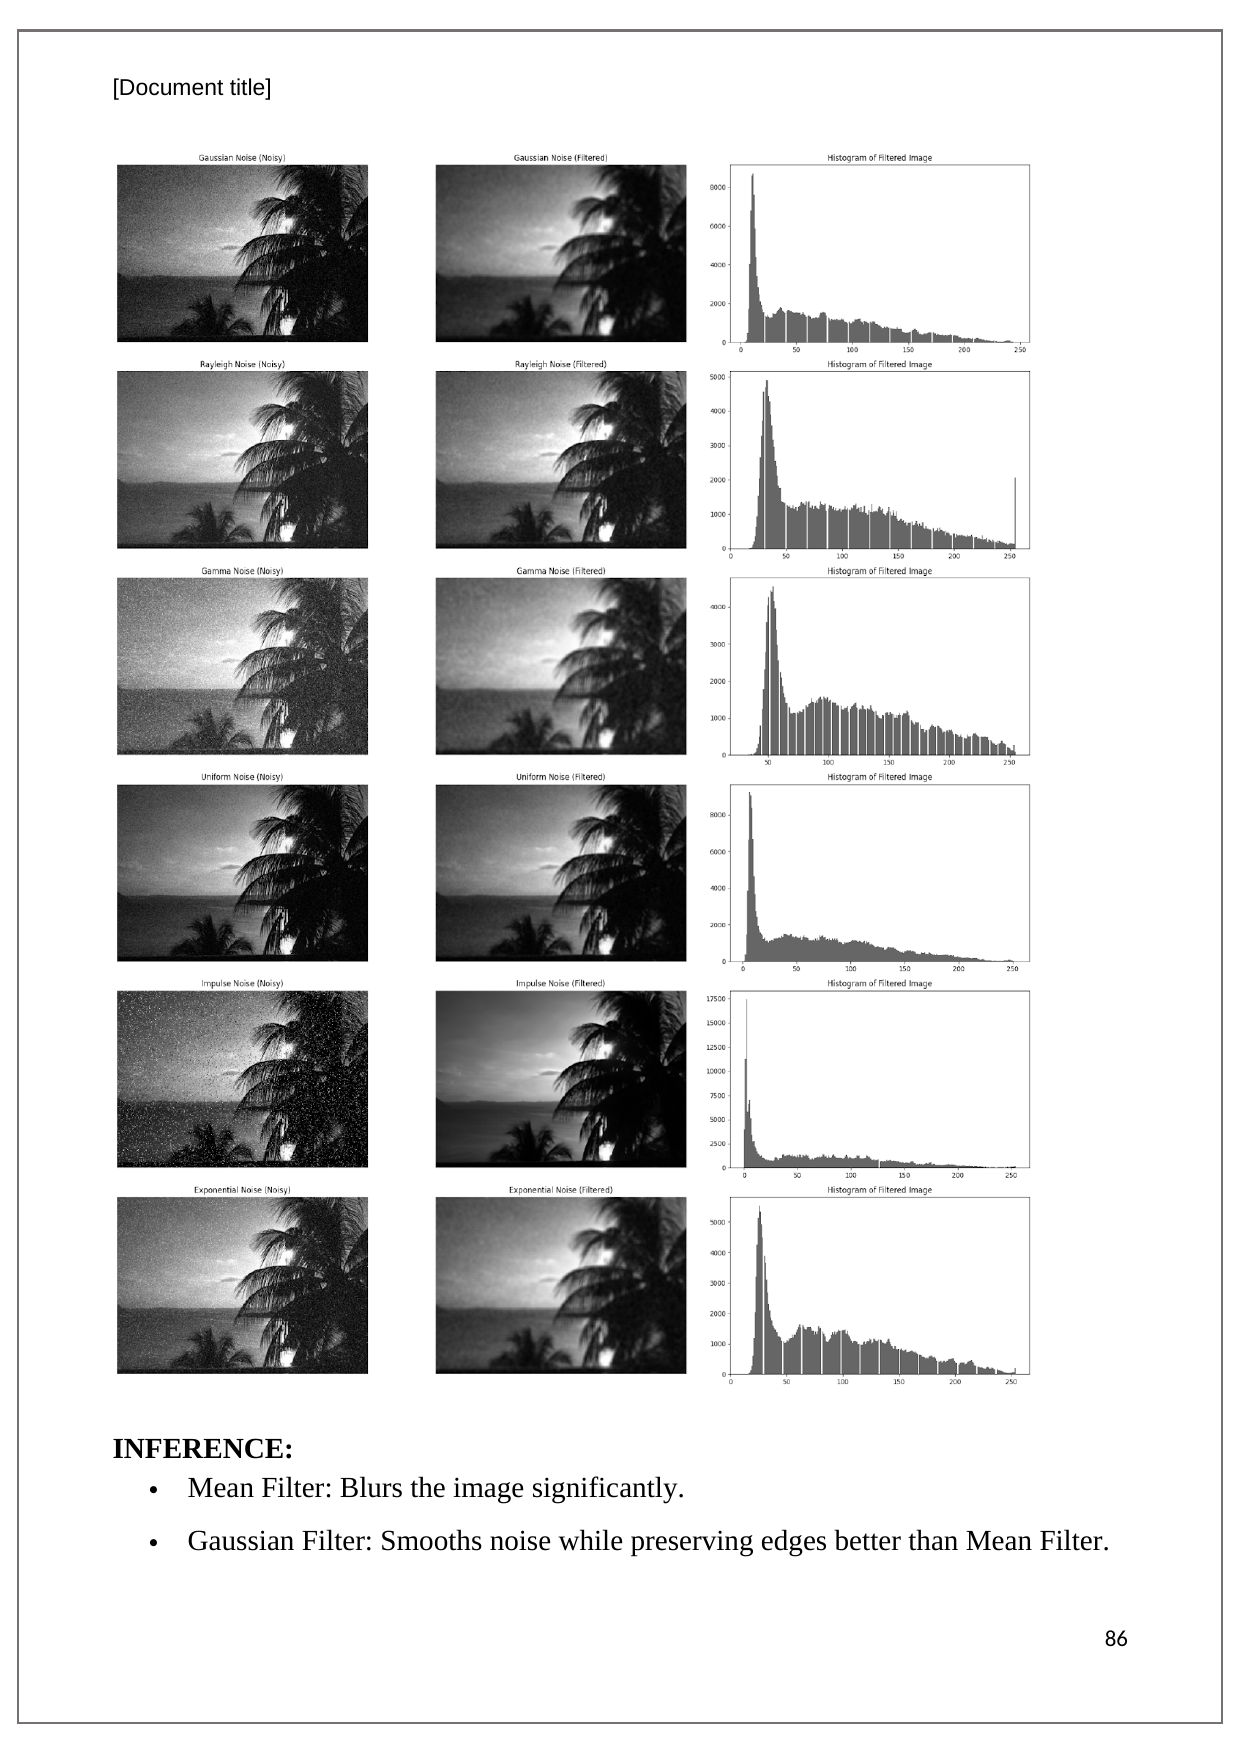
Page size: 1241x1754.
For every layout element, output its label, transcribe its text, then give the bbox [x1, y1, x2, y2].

text INFERENCE: [112, 1432, 1128, 1465]
picture [112, 150, 1033, 1390]
list Mean Filter: Blurs the image significantly. [150, 1470, 1128, 1504]
list Gaussian Filter: Smooths noise while preserving edges better than Mean Filter. [150, 1523, 1128, 1556]
